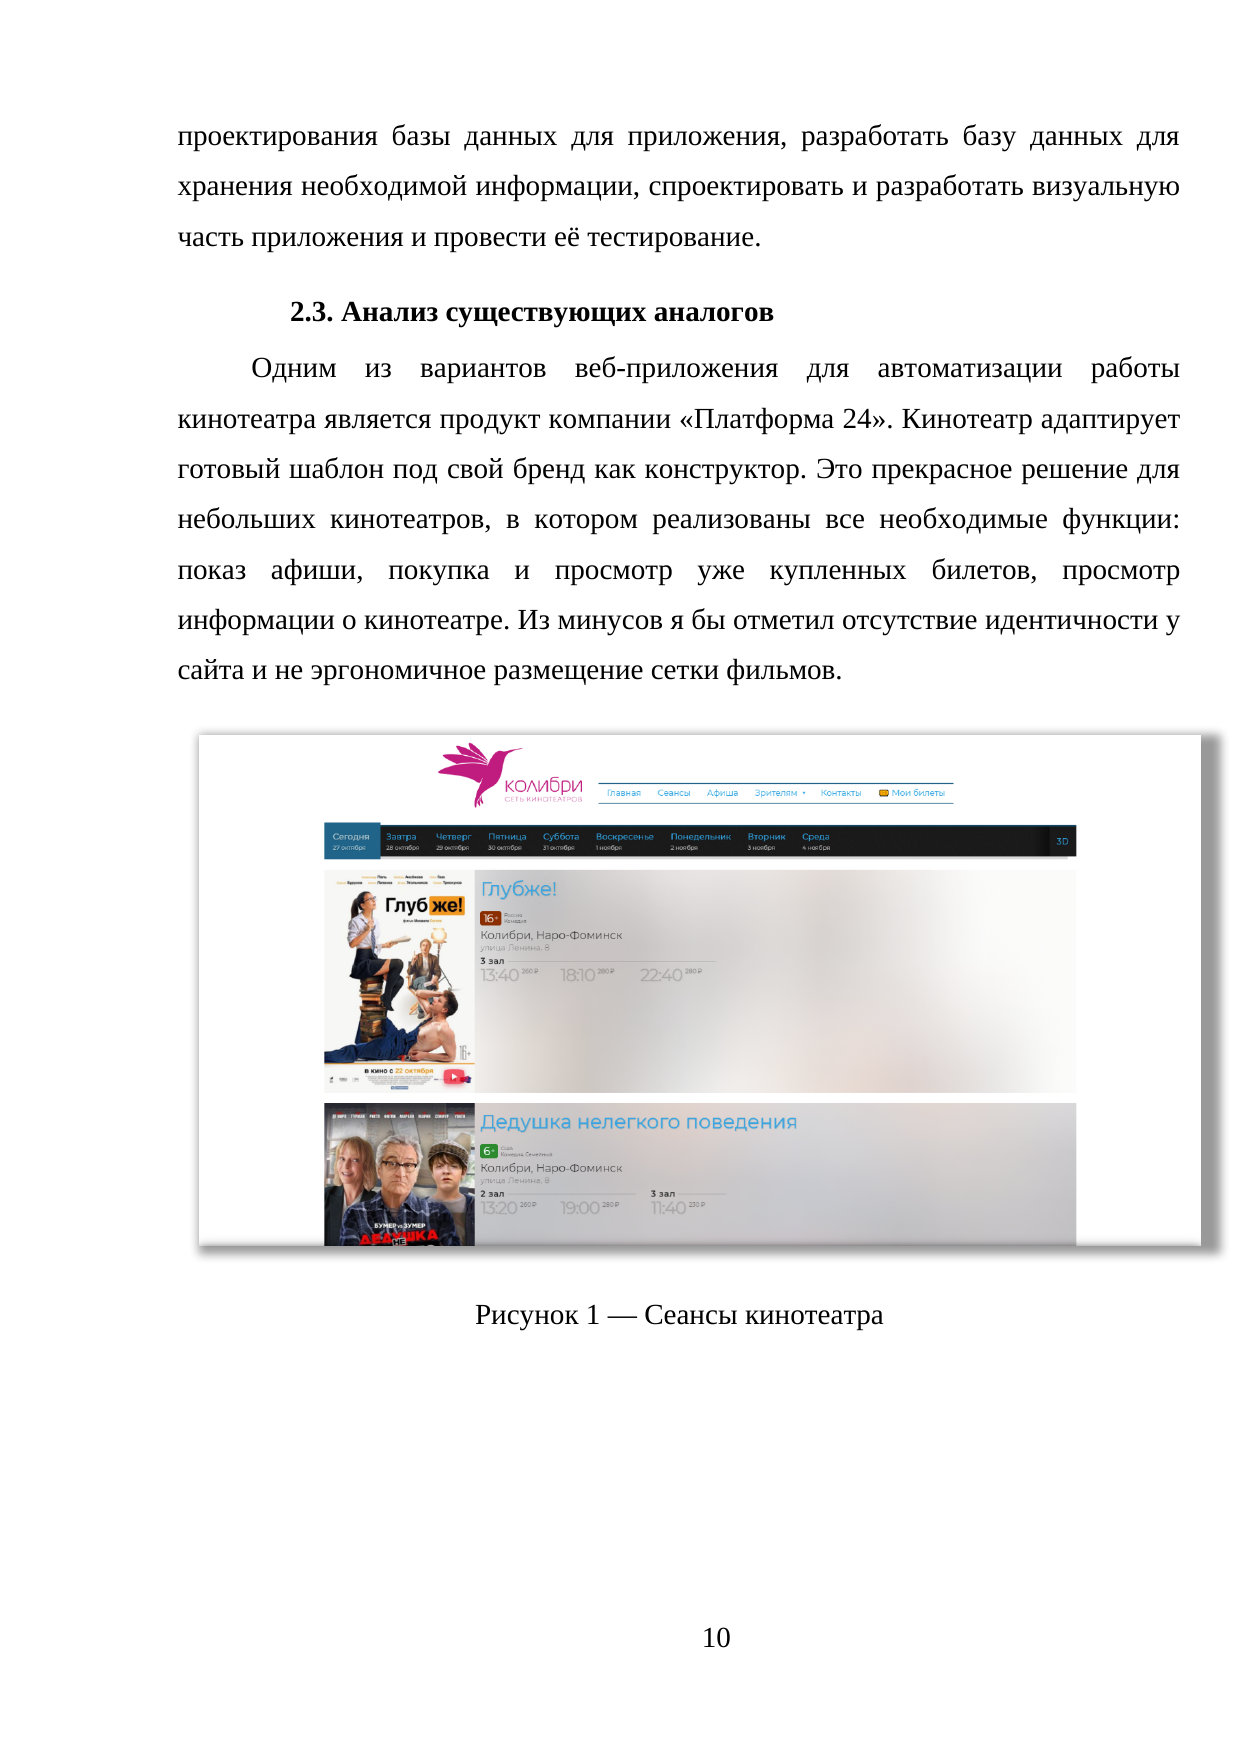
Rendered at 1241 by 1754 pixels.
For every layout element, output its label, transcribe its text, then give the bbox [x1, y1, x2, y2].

subtitle Анализ существующих аналогов [290, 294, 1181, 328]
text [177, 118, 1181, 252]
picture [199, 735, 1201, 1246]
text Рисунок 1 — Сеансы кинотеатра [177, 1297, 1181, 1330]
text Одним из вариантов веб-приложения для автоматизации работы кинотеатра является продукт компании «Платформа 24». Кинотеатр адаптирует готовый шаблон под свой бренд как конструктор. Это прекрасное решение для небольших кинотеатров, в котором реализованы все необходимые функции: показ афиши, покупка и просмотр уже купленных билетов, просмотр информации о кинотеатре. Из минусов я бы отметил отсутствие идентичности у сайта и не эргономичное размещение сетки фильмов. [177, 351, 1181, 686]
